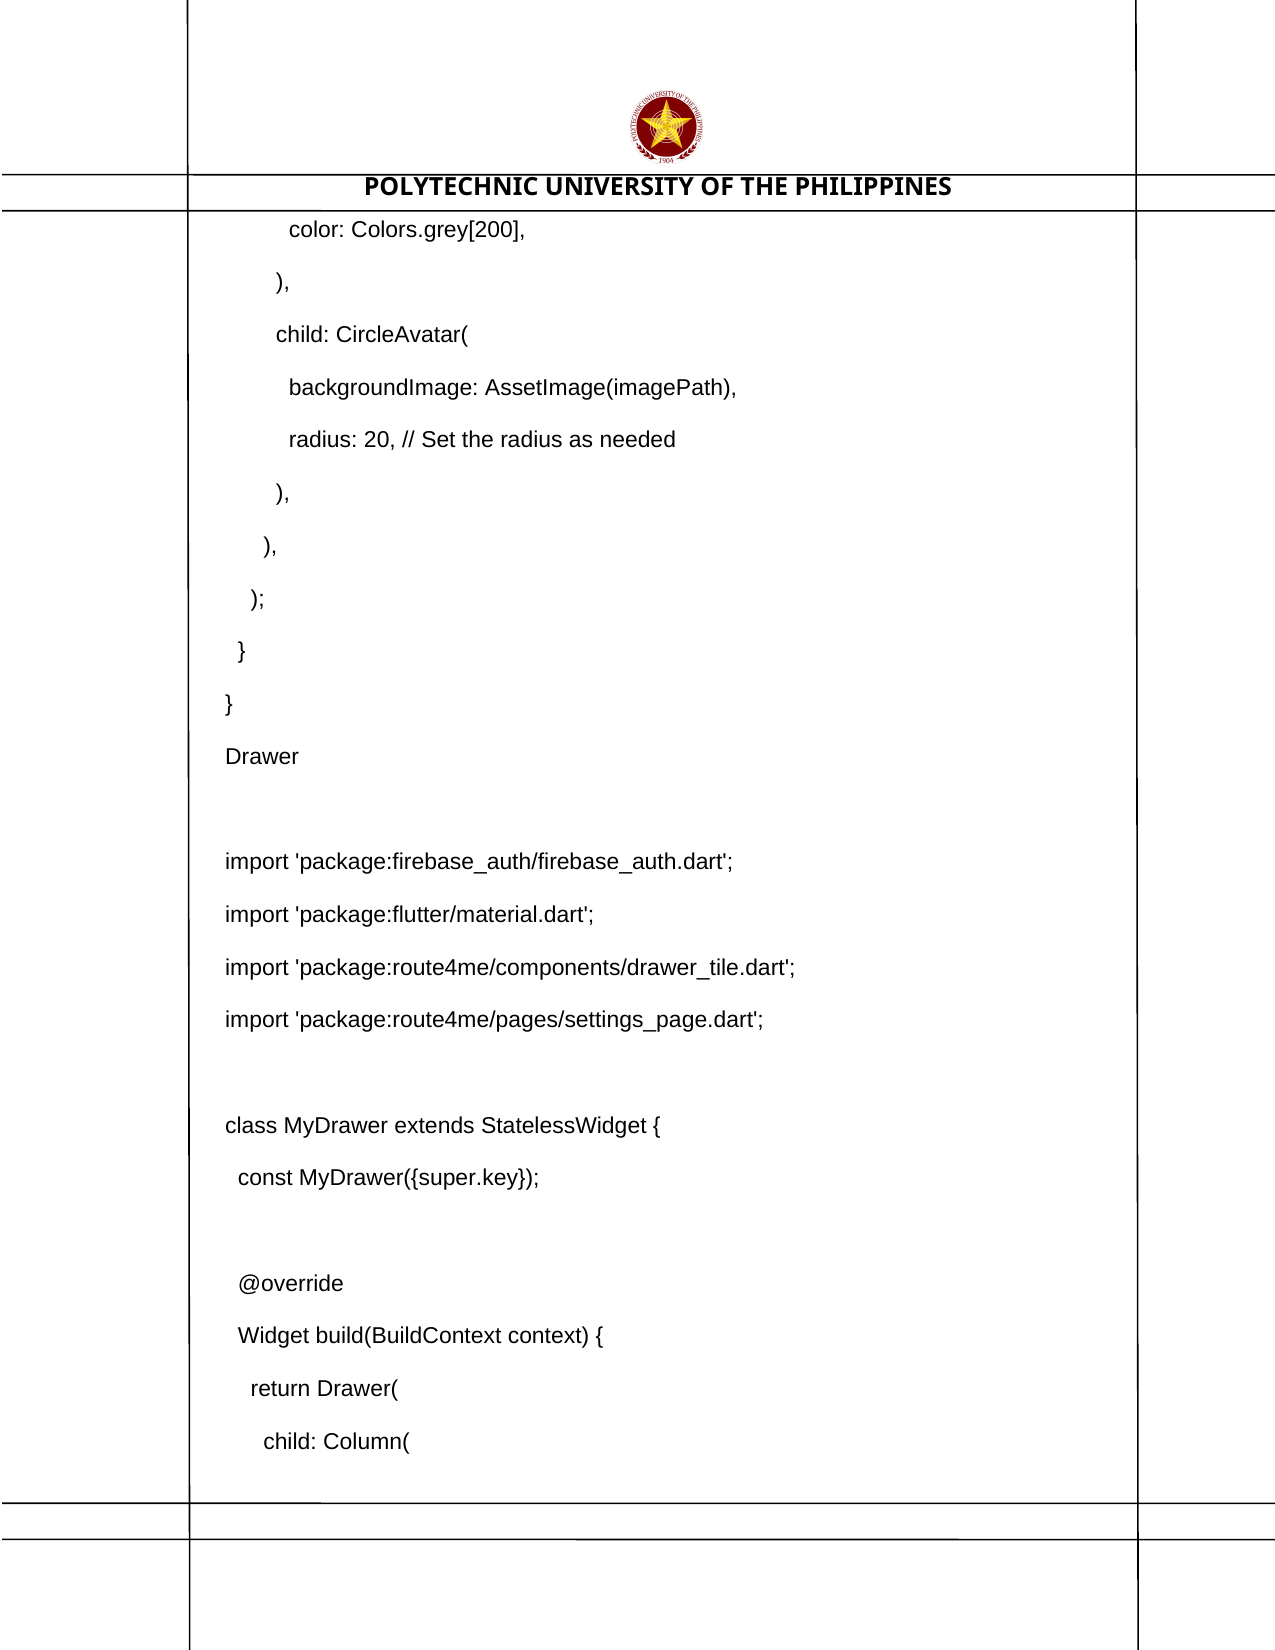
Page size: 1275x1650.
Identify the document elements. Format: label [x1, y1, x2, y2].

picture [629, 90, 703, 164]
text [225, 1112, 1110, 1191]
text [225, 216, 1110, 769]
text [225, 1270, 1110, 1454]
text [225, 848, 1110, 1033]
